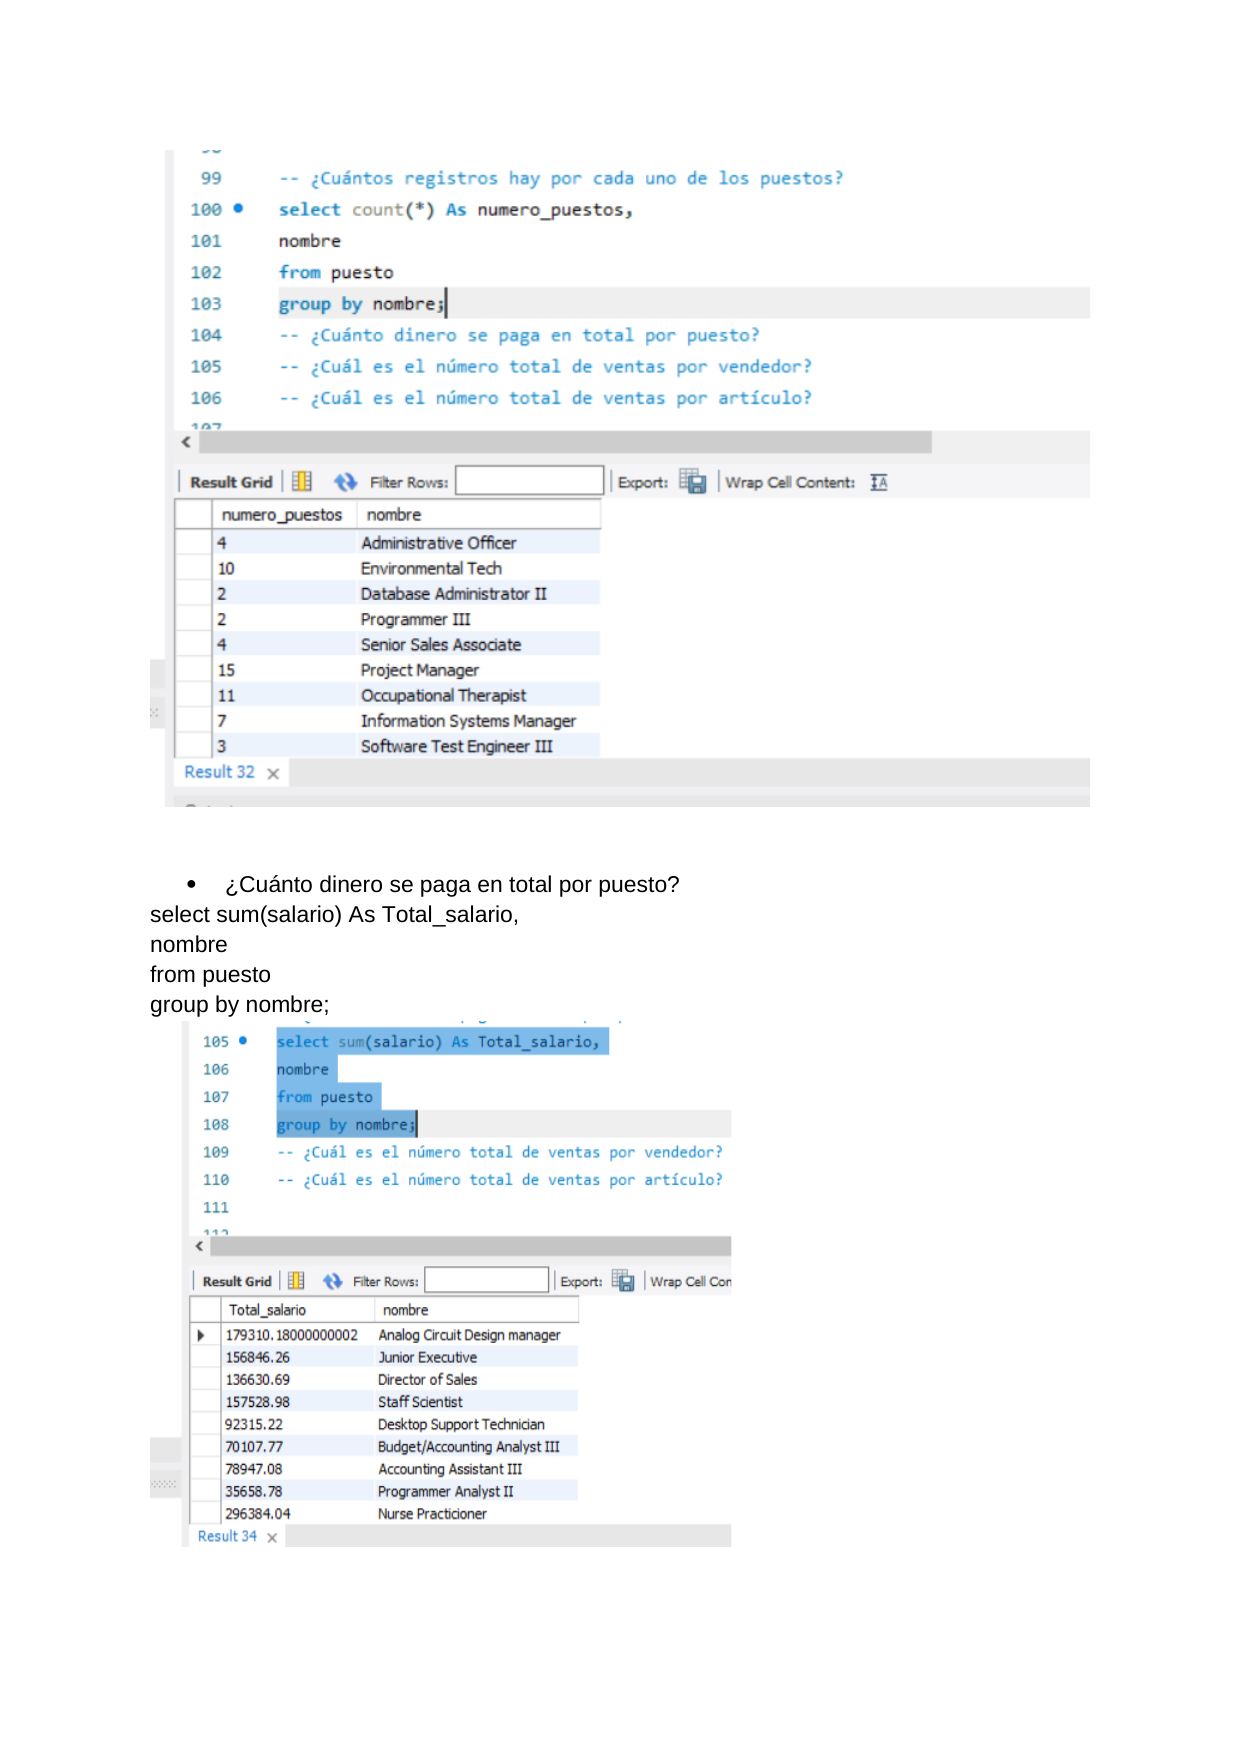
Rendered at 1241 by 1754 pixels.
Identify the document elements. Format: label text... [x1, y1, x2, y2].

text from puesto [150, 961, 1090, 987]
picture [150, 1021, 732, 1547]
text group by nombre; [150, 991, 1090, 1018]
text nombre [150, 931, 1090, 957]
picture [150, 150, 1091, 807]
text select sum(salario) As Total_salario, [150, 901, 1090, 927]
list ¿Cuánto dinero se paga en total por puesto? [187, 871, 1090, 897]
